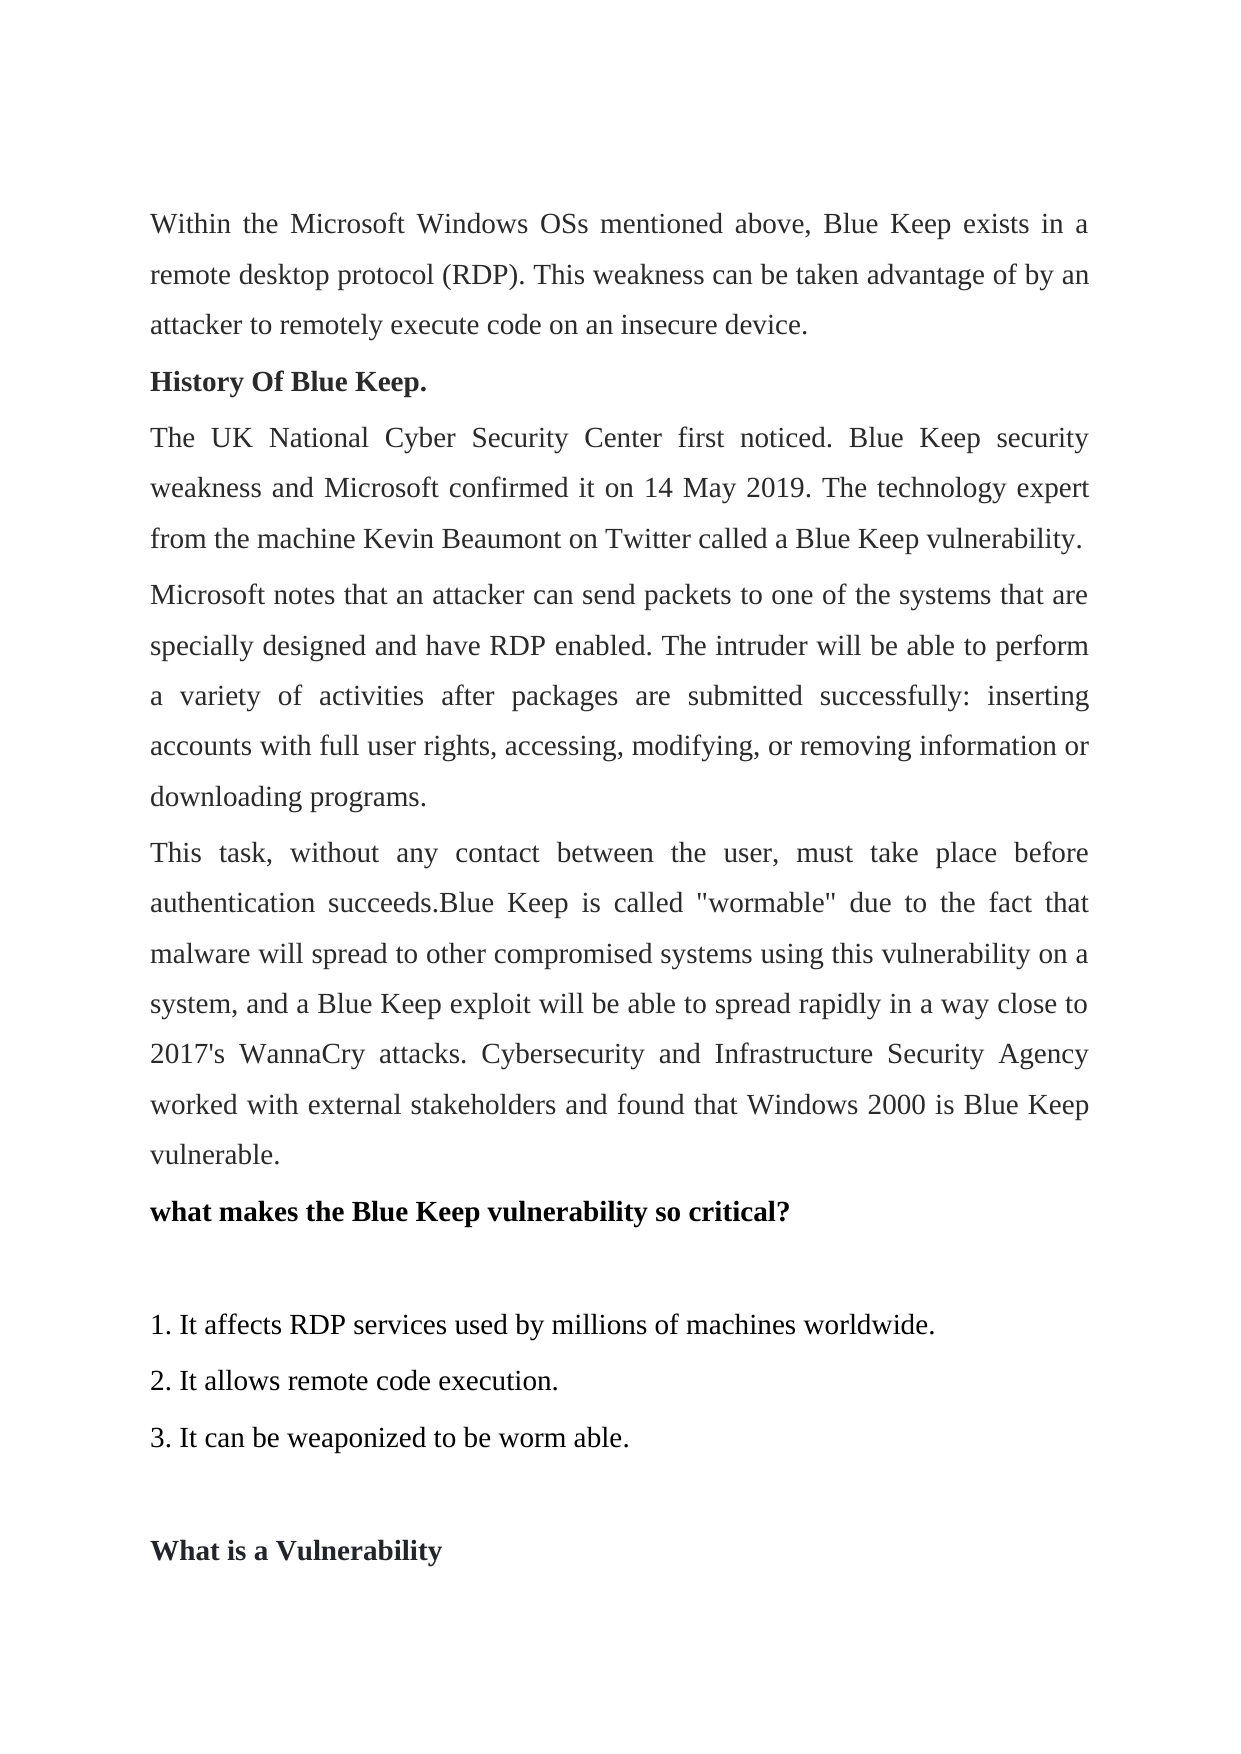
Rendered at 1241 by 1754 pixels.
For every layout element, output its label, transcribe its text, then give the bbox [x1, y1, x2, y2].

text what makes the Blue Keep vulnerability so critical? [150, 1194, 1090, 1227]
subtitle This task, without any contact between the user, must take place before authentication succeeds.Blue Keep is called "wormable" due to the fact that malware will spread to other compromised systems using this vulnerability on a system, and a Blue Keep exploit will be able to spread rapidly in a way close to 2017's WannaCry attacks. Cybersecurity and Infrastructure Security Agency worked with external stakeholders and found that Windows 2000 is Blue Keep vulnerable. [150, 835, 1090, 1171]
subtitle What is a Vulnerability [150, 1533, 1090, 1567]
subtitle Within the Microsoft Windows OSs mentioned above, Blue Keep exists in a remote desktop protocol (RDP). This weakness can be taken advantage of by an attacker to remotely execute code on an insecure device. [150, 207, 1090, 341]
subtitle The UK National Cyber Security Center first noticed. Blue Keep security weakness and Microsoft confirmed it on 14 May 2019. The technology expert from the machine Kevin Beaumont on Twitter called a Blue Keep vulnerability. [150, 420, 1090, 554]
text 3. It can be weaponized to be worm able. [150, 1420, 1090, 1453]
subtitle Microsoft notes that an attacker can send packets to one of the systems that are specially designed and have RDP enabled. The intruder will be able to perform a variety of activities after packages are submitted successfully: inserting accounts with full user rights, accessing, modifying, or removing information or downloading programs. [150, 577, 1090, 812]
text 1. It affects RDP services used by millions of machines worldwide. [150, 1307, 1090, 1340]
subtitle History Of Blue Keep. [150, 364, 1090, 397]
text 2. It allows remote code execution. [150, 1363, 1090, 1397]
